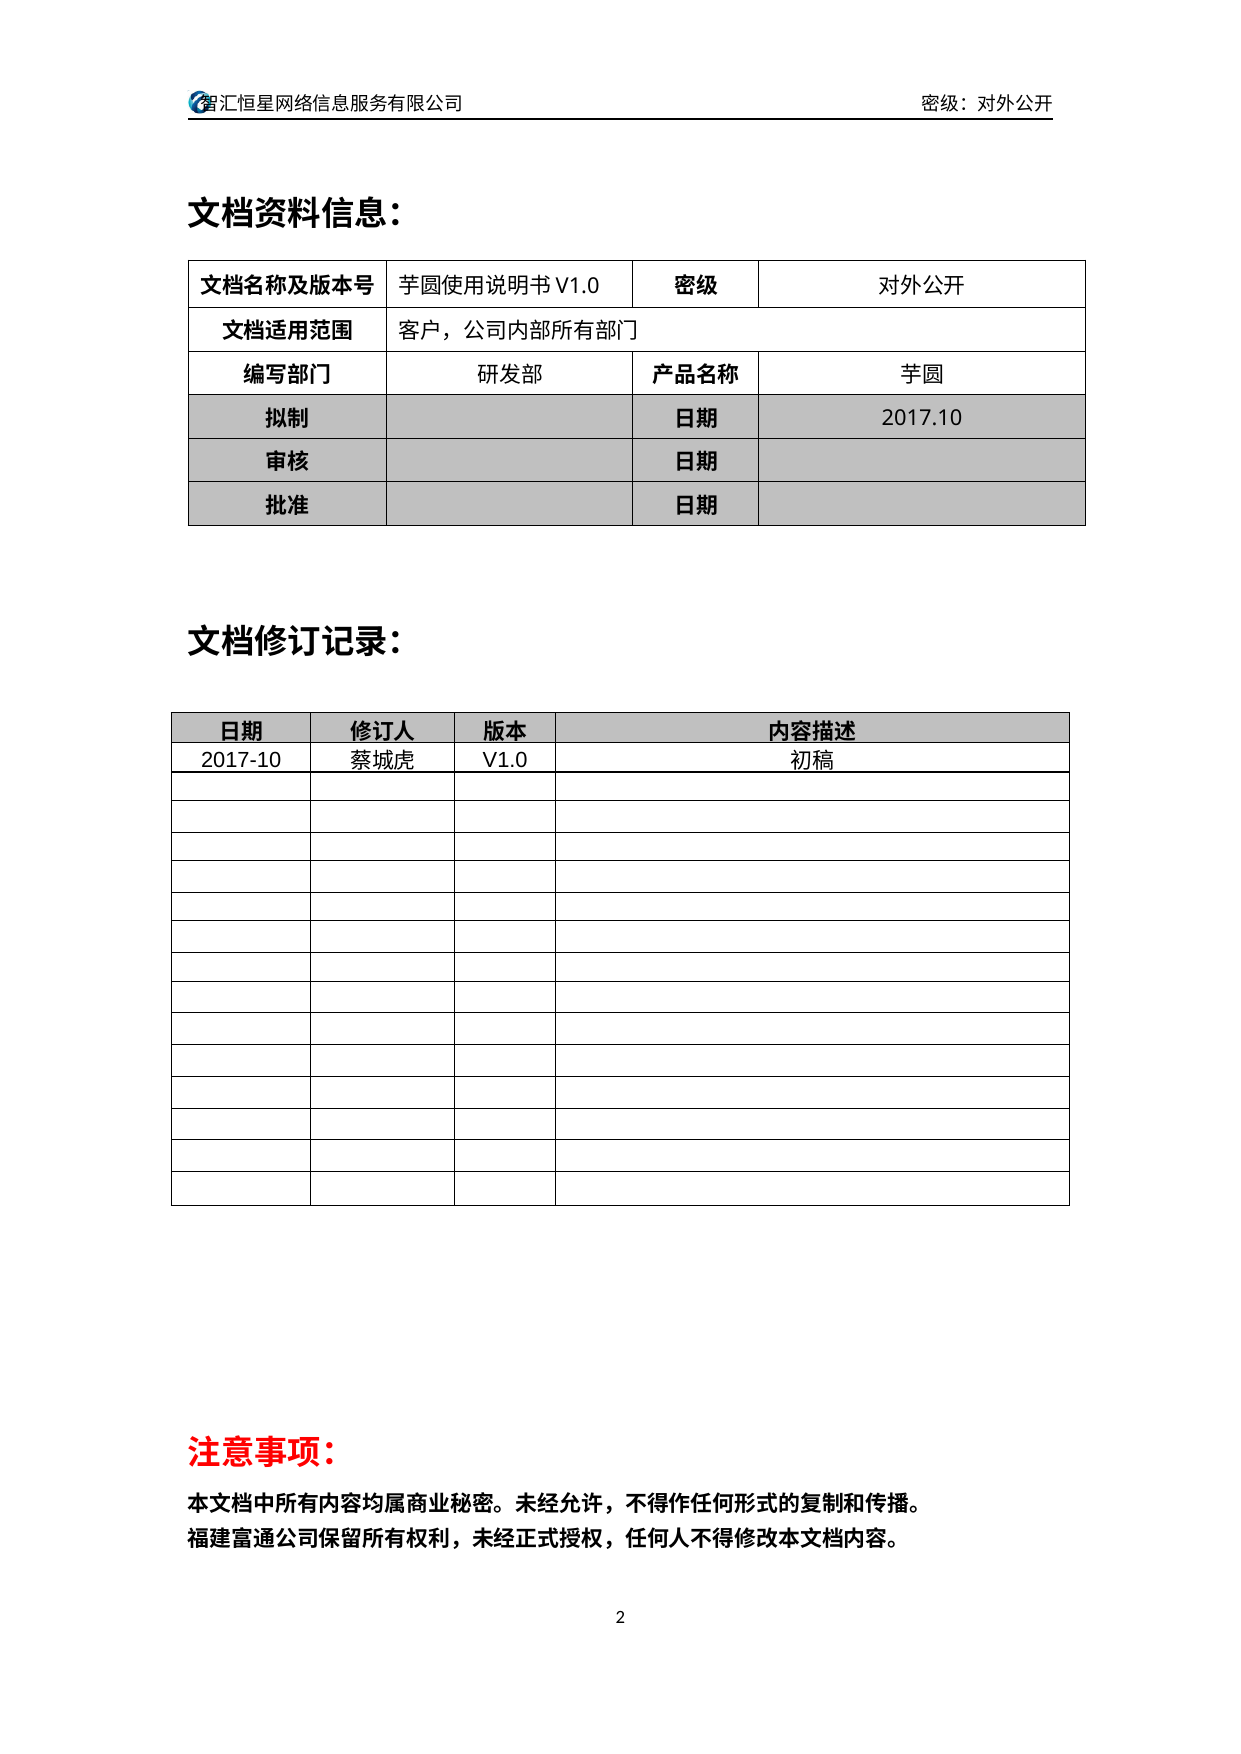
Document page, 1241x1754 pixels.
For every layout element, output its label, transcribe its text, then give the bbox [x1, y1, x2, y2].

table_cell [556, 1045, 1069, 1076]
table_cell 研发部 [387, 352, 632, 394]
table_cell [172, 1013, 310, 1044]
table_cell [455, 953, 555, 981]
table_cell [172, 893, 310, 920]
table_cell [556, 861, 1069, 892]
table_cell [172, 833, 310, 860]
table_cell [455, 861, 555, 892]
table_cell [311, 1013, 454, 1044]
table_cell [387, 439, 632, 481]
table_cell 2017-10 [172, 743, 310, 771]
table_cell 日期 [633, 439, 758, 481]
table_cell [455, 1077, 555, 1108]
table_header 版本 [455, 713, 555, 742]
table_cell 编写部门 [189, 352, 386, 394]
table_cell [311, 893, 454, 920]
table_cell [455, 921, 555, 952]
table_cell [759, 482, 1085, 525]
table_cell [455, 1140, 555, 1171]
table_cell [311, 1172, 454, 1205]
table_cell 蔡城虎 [311, 743, 454, 771]
table_cell 2017.10 [759, 395, 1085, 438]
table_header 密级 [633, 261, 758, 307]
table_cell [172, 1140, 310, 1171]
table_cell 日期 [633, 482, 758, 525]
table_cell [556, 921, 1069, 952]
text 注意事项： [187, 1417, 1053, 1482]
table_cell [556, 1140, 1069, 1171]
table_cell [556, 1172, 1069, 1205]
table_cell [759, 439, 1085, 481]
table_header 日期 [172, 713, 310, 742]
table_cell [172, 801, 310, 832]
table_cell 审核 [189, 439, 386, 481]
table_cell [172, 1077, 310, 1108]
table_cell [455, 1109, 555, 1139]
table_cell [556, 953, 1069, 981]
table_cell [172, 773, 310, 800]
table_cell [172, 1172, 310, 1205]
table_cell [455, 893, 555, 920]
table_cell [172, 861, 310, 892]
table_cell [311, 1140, 454, 1171]
picture [187, 90, 212, 114]
table_header 文档名称及版本号 [189, 261, 386, 307]
table_cell [556, 893, 1069, 920]
table_cell [172, 982, 310, 1012]
table_cell [172, 1045, 310, 1076]
table_cell [455, 773, 555, 800]
table_cell [455, 1013, 555, 1044]
table_cell [455, 833, 555, 860]
table_cell [455, 1172, 555, 1205]
table_cell 初稿 [556, 743, 1069, 771]
table_cell [556, 833, 1069, 860]
text 文档资料信息： [187, 178, 1053, 243]
table_cell [556, 1109, 1069, 1139]
table_cell 芋圆 [759, 352, 1085, 394]
table_cell [311, 861, 454, 892]
table_cell [455, 801, 555, 832]
table_header 内容描述 [556, 713, 1069, 742]
table_header 对外公开 [759, 261, 1085, 307]
table_cell [311, 1045, 454, 1076]
table_cell [311, 953, 454, 981]
table_cell 拟制 [189, 395, 386, 438]
table_cell [556, 801, 1069, 832]
table_cell [455, 1045, 555, 1076]
table_cell [311, 801, 454, 832]
table_cell [311, 1109, 454, 1139]
text 文档修订记录： [187, 607, 1053, 672]
table_cell [311, 921, 454, 952]
table_cell [311, 833, 454, 860]
table_cell [556, 982, 1069, 1012]
table_cell [556, 773, 1069, 800]
table_cell 批准 [189, 482, 386, 525]
table_cell [311, 982, 454, 1012]
text 本文档中所有内容均属商业秘密。未经允许，不得作任何形式的复制和传播。 [187, 1485, 1053, 1518]
table_header 修订人 [311, 713, 454, 742]
text 福建富通公司保留所有权利，未经正式授权，任何人不得修改本文档内容。 [187, 1521, 1053, 1553]
table_cell [556, 1077, 1069, 1108]
table_cell [311, 773, 454, 800]
table_cell [172, 1109, 310, 1139]
table_cell 日期 [633, 395, 758, 438]
table_cell [387, 482, 632, 525]
table_cell [455, 982, 555, 1012]
table_cell [311, 1077, 454, 1108]
table_cell 产品名称 [633, 352, 758, 394]
table_cell 文档适用范围 [189, 308, 386, 351]
table_cell [172, 953, 310, 981]
table_cell [556, 1013, 1069, 1044]
table_cell 客户，公司内部所有部门 [387, 308, 1085, 351]
table_header 芋圆使用说明书V1.0 [387, 261, 632, 307]
table_cell V1.0 [455, 743, 555, 771]
table_cell [387, 395, 632, 438]
table_cell [172, 921, 310, 952]
